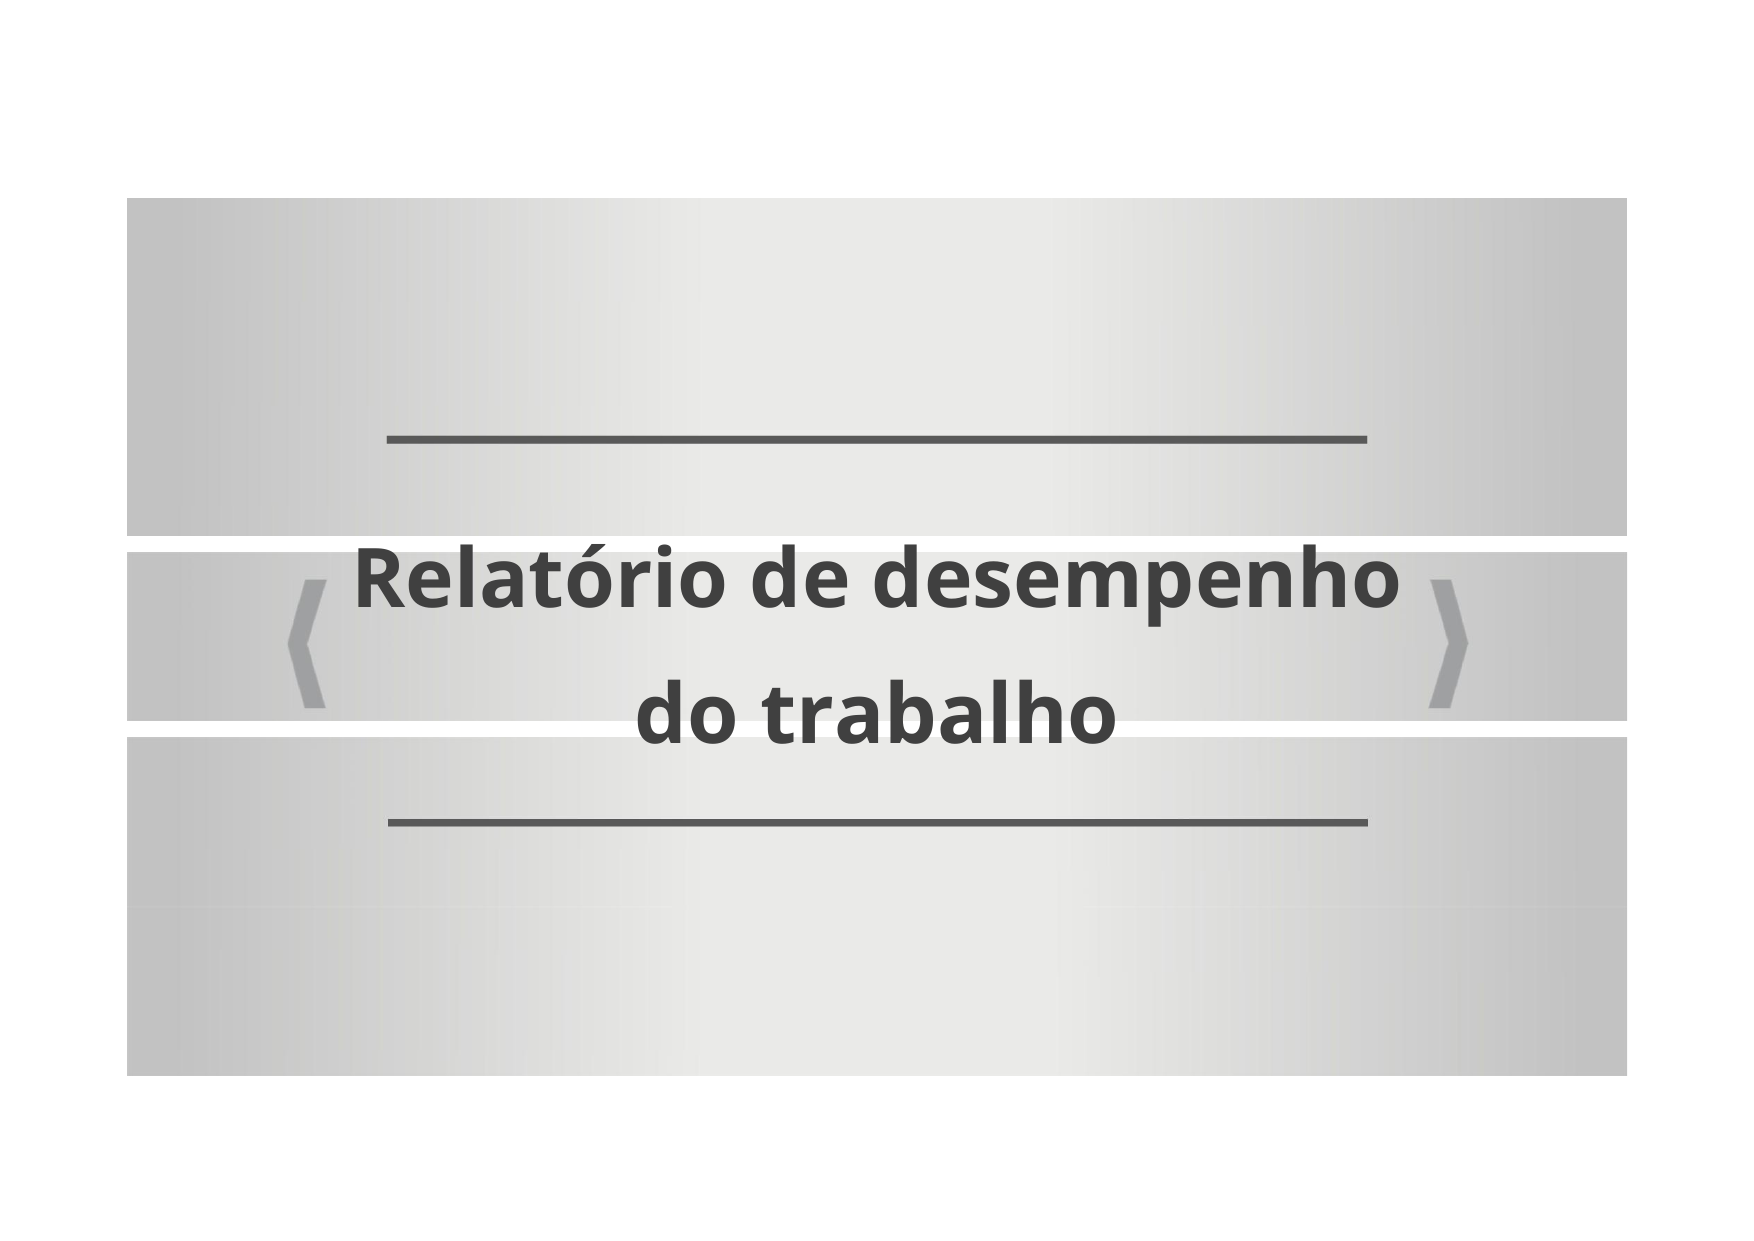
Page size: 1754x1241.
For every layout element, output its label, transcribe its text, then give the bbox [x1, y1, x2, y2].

picture [127, 737, 1628, 1076]
picture [127, 198, 1627, 536]
text Relatório de desempenho [150, 519, 1604, 631]
picture [127, 552, 1628, 721]
text do trabalho [150, 654, 1604, 768]
